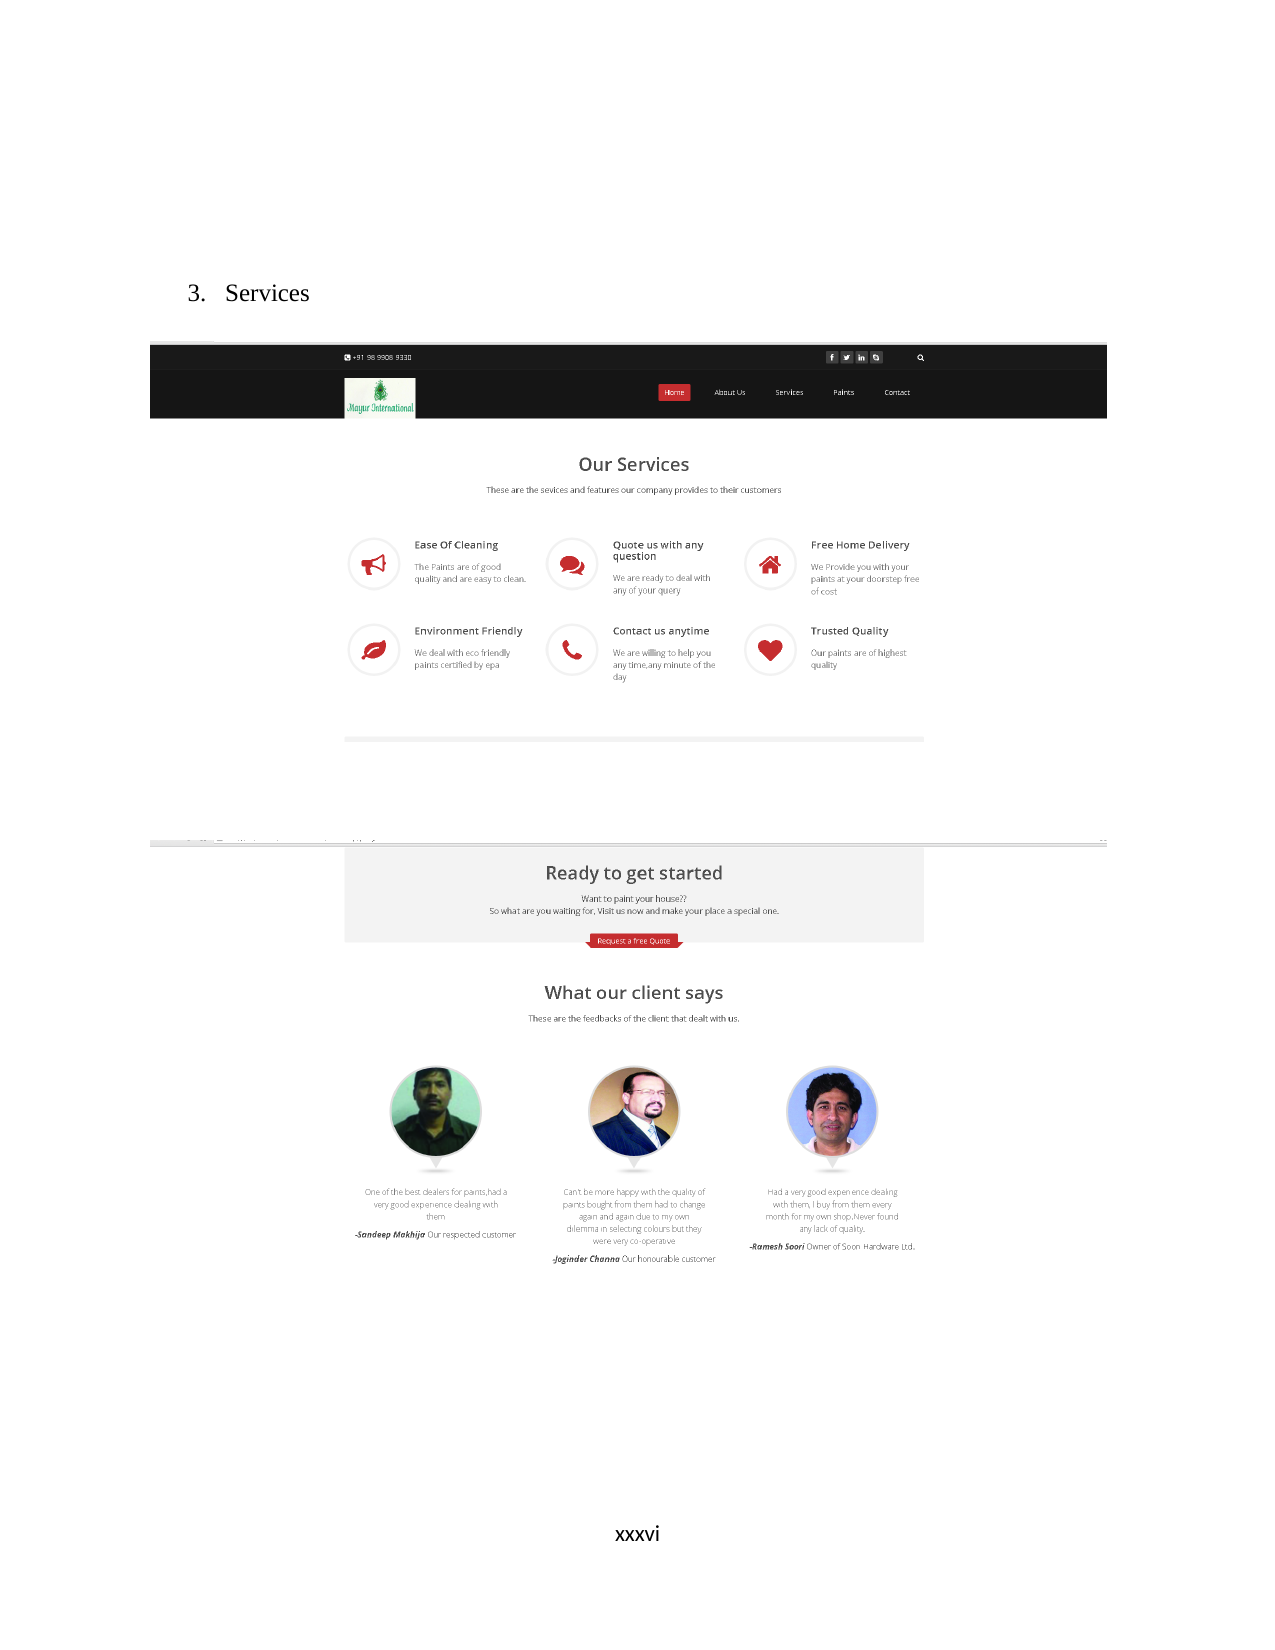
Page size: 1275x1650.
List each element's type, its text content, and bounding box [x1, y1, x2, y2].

picture [150, 840, 1107, 1312]
picture [150, 341, 1107, 742]
list Services [187, 278, 1125, 307]
